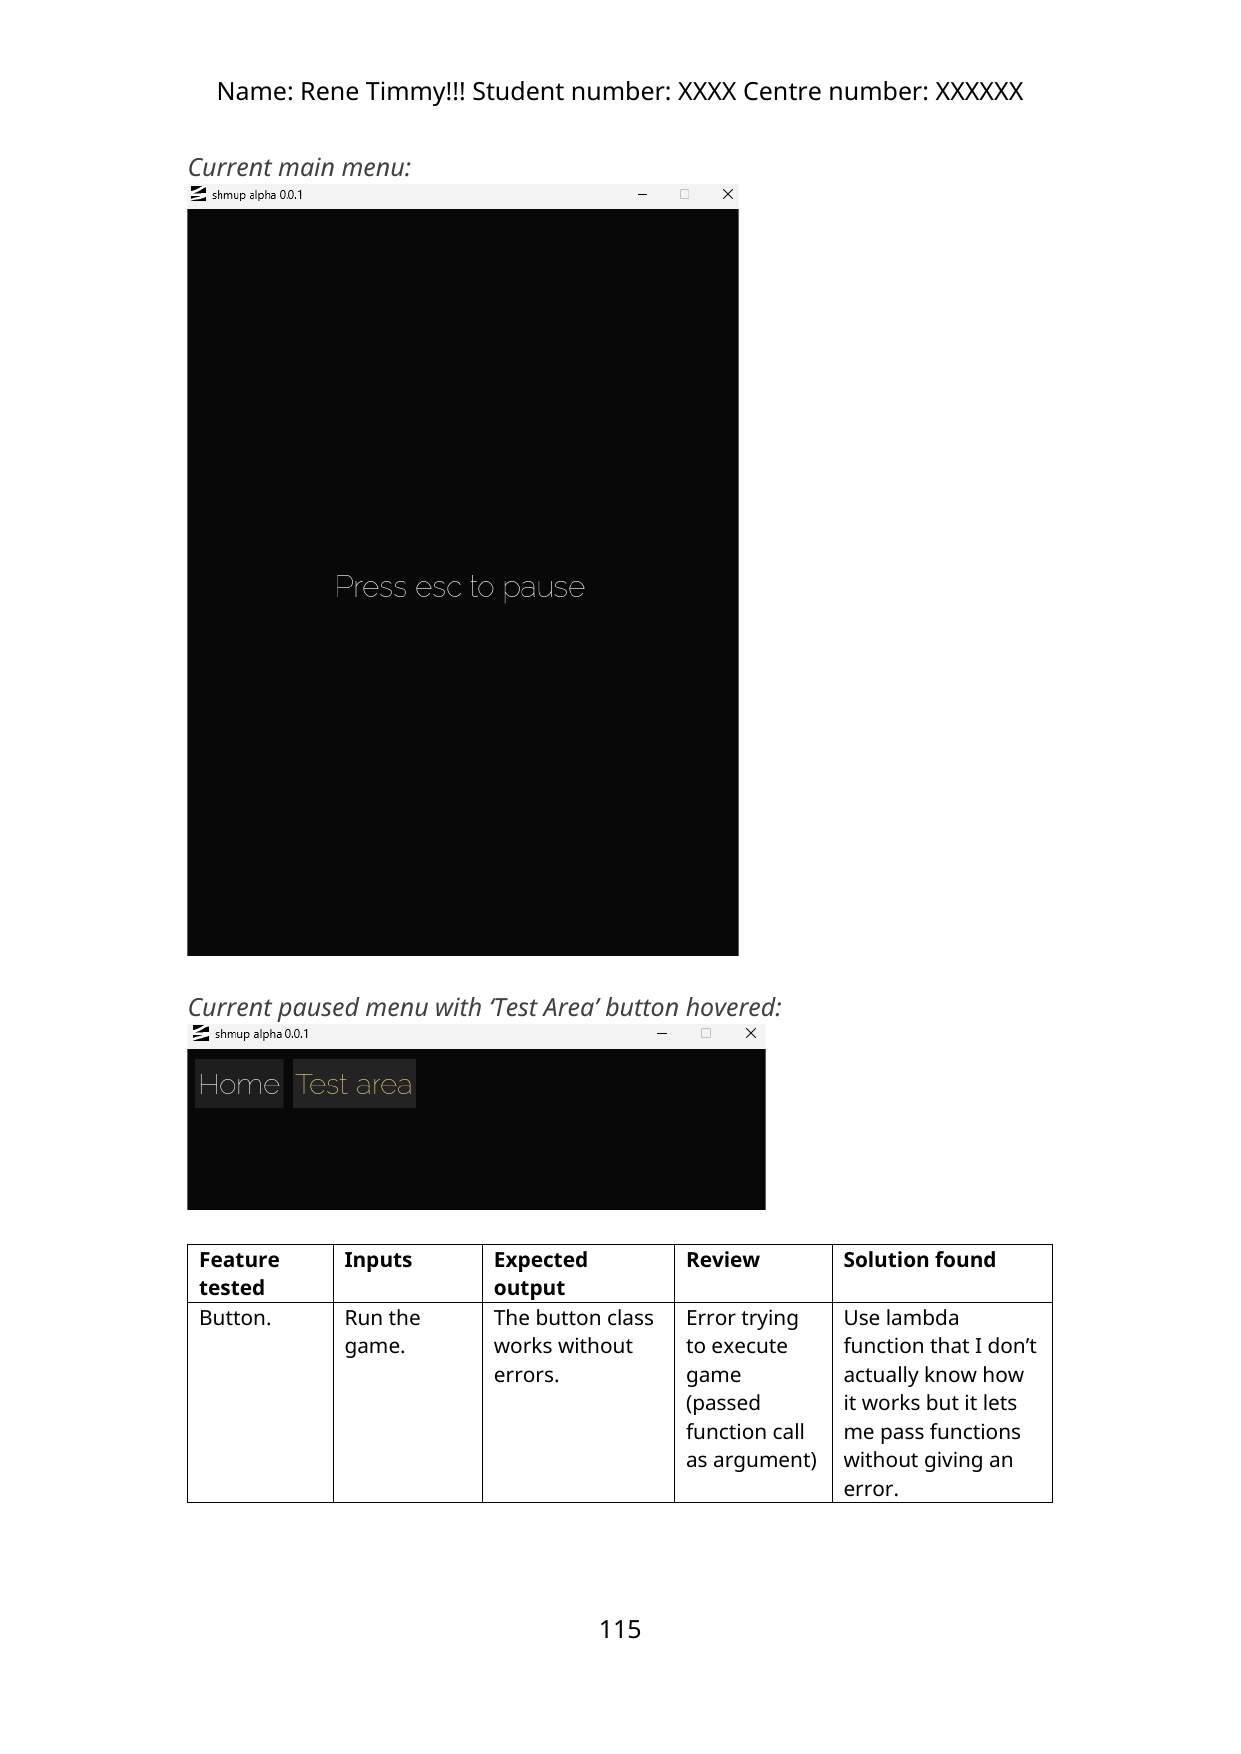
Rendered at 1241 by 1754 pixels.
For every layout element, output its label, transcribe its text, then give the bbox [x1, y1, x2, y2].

table_header Feature tested [188, 1245, 333, 1302]
table_header Review [675, 1245, 832, 1302]
text Current paused menu with ‘Test Area’ button hovered: [187, 990, 1053, 1024]
text Current main menu: [187, 150, 1053, 184]
table_header Solution found [833, 1245, 1052, 1302]
table_cell The button class works without errors. [483, 1303, 674, 1502]
table_header Inputs [334, 1245, 482, 1302]
table_cell Use lambda function that I don’t actually know how it works but it lets me pass functions without giving an error. [833, 1303, 1052, 1502]
picture [187, 184, 739, 956]
picture [187, 1024, 766, 1210]
table_cell Error trying to execute game (passed function call as argument) [675, 1303, 832, 1502]
table_header Expected output [483, 1245, 674, 1302]
table_cell Run the game. [334, 1303, 482, 1502]
table_cell Button. [188, 1303, 333, 1502]
